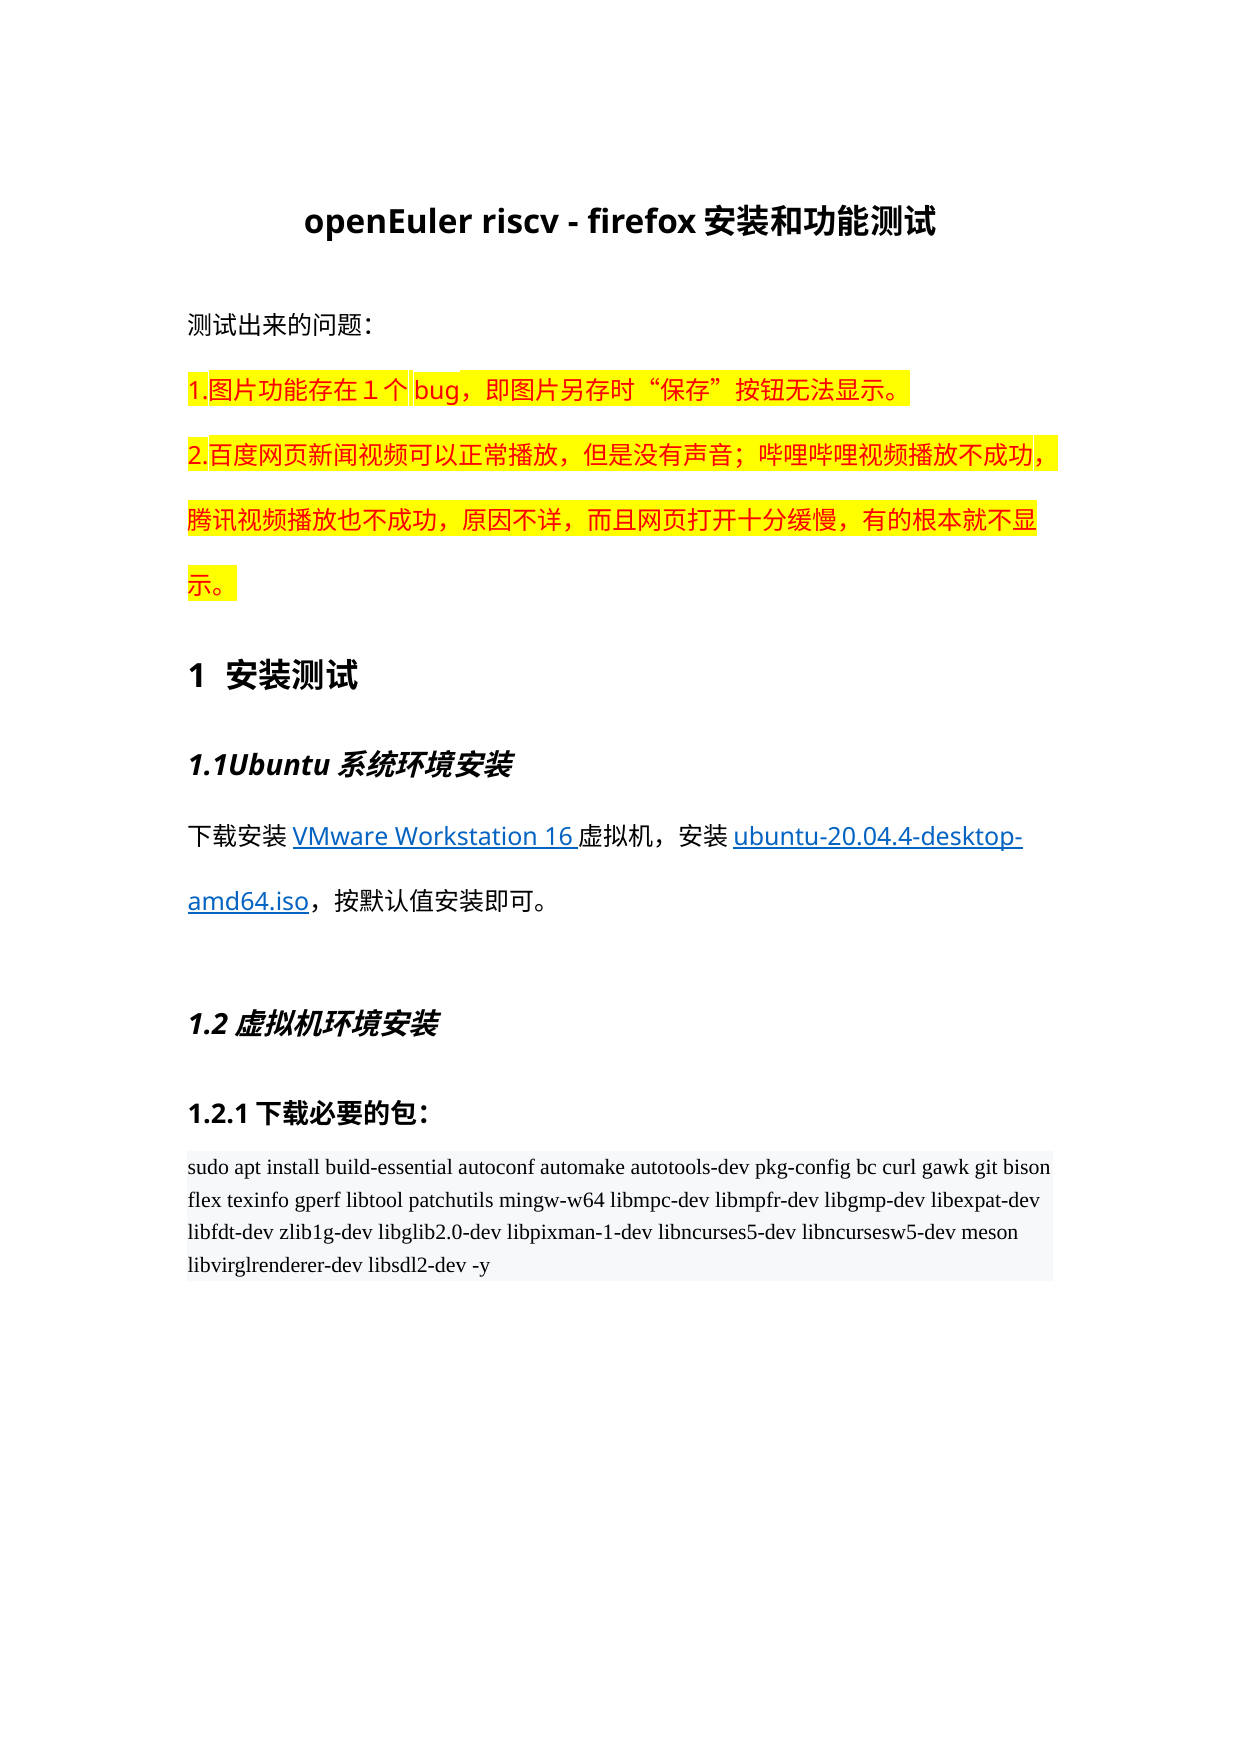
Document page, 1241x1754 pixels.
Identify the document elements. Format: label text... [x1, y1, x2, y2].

subtitle 1.1Ubuntu系统环境安装 [187, 731, 1053, 796]
list 1.图片功能存在１个bug，即图片另存时“保存”按钮无法显示。 [187, 356, 1053, 421]
text 下载安装VMware Workstation 16虚拟机，安装ubuntu-20.04.4-desktop-amd64.iso，按默认值安装即可。 [187, 802, 1053, 932]
text 测试出来的问题： [187, 291, 1053, 356]
subtitle 1.2.1下载必要的包： [187, 1079, 1053, 1144]
subtitle 1.2虚拟机环境安装 [187, 989, 1053, 1054]
text 2.百度网页新闻视频可以正常播放，但是没有声音；哔哩哔哩视频播放不成功，腾讯视频播放也不成功，原因不详，而且网页打开十分缓慢，有的根本就不显示。 [187, 421, 1053, 616]
subtitle 安装测试 [187, 641, 1053, 706]
title openEuler riscv - firefox安装和功能测试 [187, 187, 1053, 252]
text sudo apt install build-essential autoconf automake autotools-dev pkg-config bc curl gawk git bison flex texinfo gperf libtool patchutils mingw-w64 libmpc-dev libmpfr-dev libgmp-dev libexpat-dev libfdt-dev zlib1g-dev libglib2.0-dev libpixman-1-dev libncurses5-dev libncursesw5-dev meson libvirglrenderer-dev libsdl2-dev -y [187, 1151, 1053, 1281]
